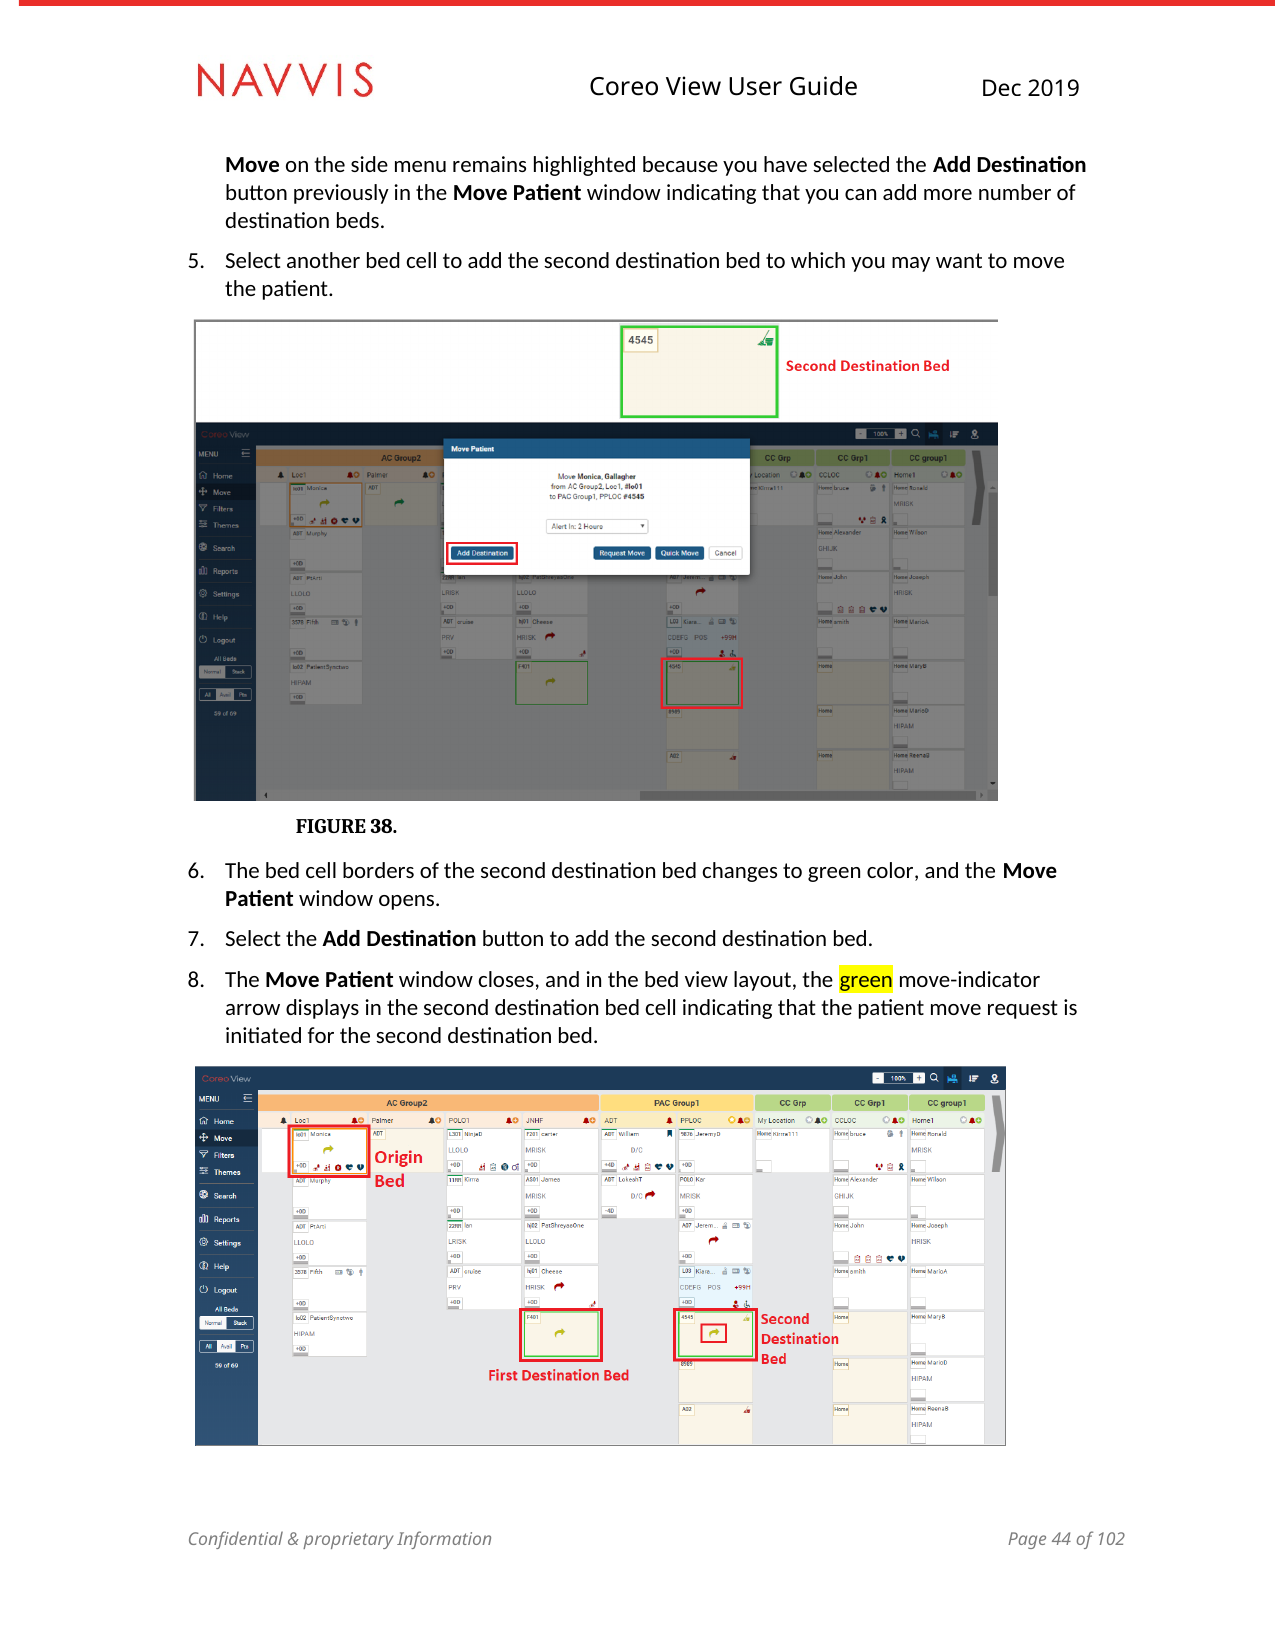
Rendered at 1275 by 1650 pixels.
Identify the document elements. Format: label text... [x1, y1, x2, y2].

picture [187, 55, 383, 104]
text Move on the side menu remains highlighted because you have selected the Add Destination button previously in the Move Patient window indicating that you can add more number of destination beds. [225, 150, 1087, 234]
picture [193, 1065, 1006, 1446]
picture [193, 319, 998, 801]
list The Move Patient window closes, and in the bed view layout, the green move-indicator arrow displays in the second destination bed cell indicating that the patient move request is initiated for the second destination bed. [187, 965, 1087, 1049]
list The bed cell borders of the second destination bed changes to green color, and the Move Patient window opens. [187, 856, 1087, 912]
list Select the Add Destination button to add the second destination bed. [187, 924, 1087, 952]
list Select another bed cell to add the second destination bed to which you may want to move the patient. [187, 247, 1087, 303]
